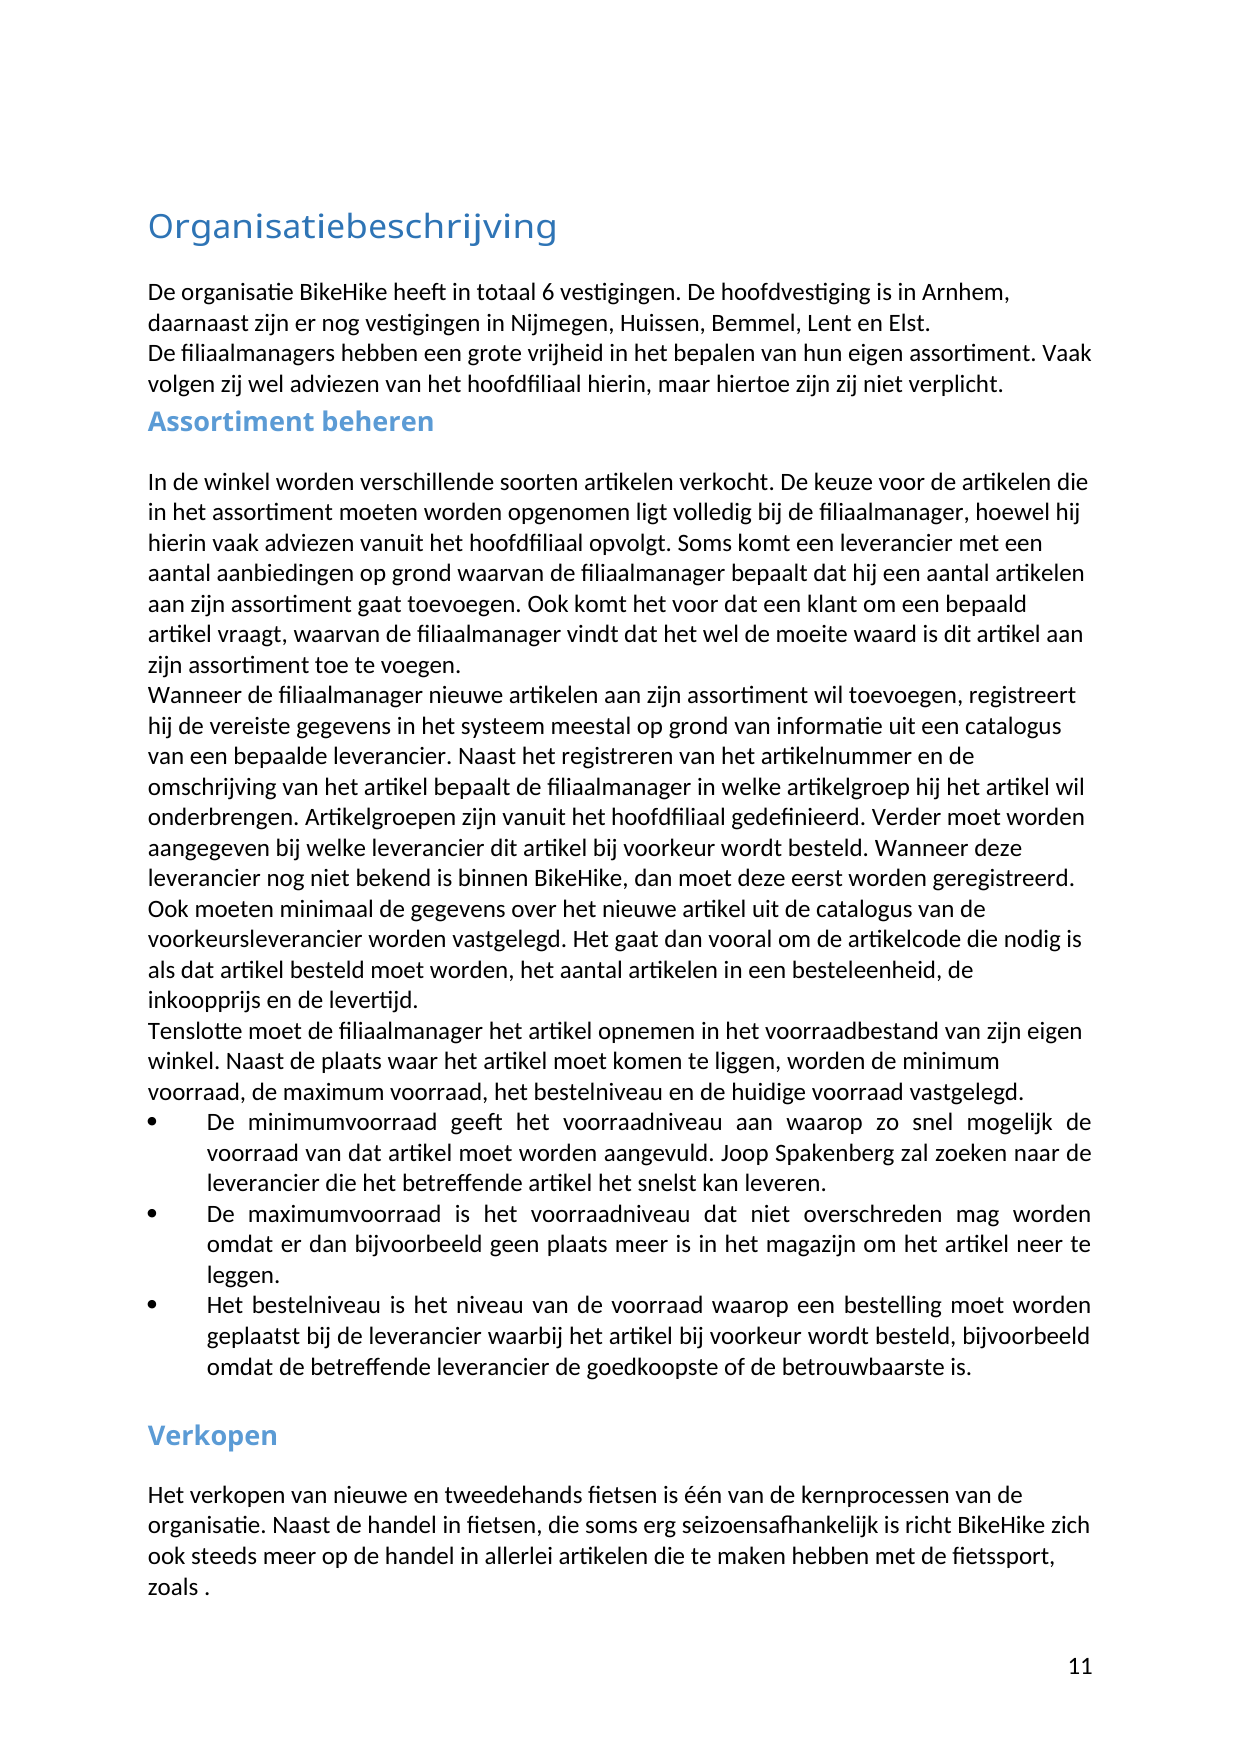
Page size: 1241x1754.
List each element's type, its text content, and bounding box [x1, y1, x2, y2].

subtitle Organisatiebeschrijving [148, 203, 1093, 248]
text De organisatie BikeHike heeft in totaal 6 vestigingen. De hoofdvestiging is in Arnhem, daarnaast zijn er nog vestigingen in Nijmegen, Huissen, Bemmel, Lent en Elst. [148, 276, 1093, 337]
text Het verkopen van nieuwe en tweedehands fietsen is één van de kernprocessen van de organisatie. Naast de handel in fietsen, die soms erg seizoensafhankelijk is richt BikeHike zich ook steeds meer op de handel in allerlei artikelen die te maken hebben met de fietssport, zoals . [148, 1479, 1093, 1601]
text In de winkel worden verschillende soorten artikelen verkocht. De keuze voor de artikelen die in het assortiment moeten worden opgenomen ligt volledig bij de filiaalmanager, hoewel hij hierin vaak adviezen vanuit het hoofdfiliaal opvolgt. Soms komt een leverancier met een aantal aanbiedingen op grond waarvan de filiaalmanager bepaalt dat hij een aantal artikelen aan zijn assortiment gaat toevoegen. Ook komt het voor dat een klant om een bepaald artikel vraagt, waarvan de filiaalmanager vindt dat het wel de moeite waard is dit artikel aan zijn assortiment toe te voegen. [148, 466, 1093, 679]
subtitle Assortiment beheren [148, 402, 1093, 439]
text Ook moeten minimaal de gegevens over het nieuwe artikel uit de catalogus van de voorkeursleverancier worden vastgelegd. Het gaat dan vooral om de artikelcode die nodig is als dat artikel besteld moet worden, het aantal artikelen in een besteleenheid, de inkoopprijs en de levertijd. [148, 893, 1093, 1015]
list De maximumvoorraad is het voorraadniveau dat niet overschreden mag worden omdat er dan bijvoorbeeld geen plaats meer is in het magazijn om het artikel neer te leggen. [148, 1198, 1093, 1290]
text Tenslotte moet de filiaalmanager het artikel opnemen in het voorraadbestand van zijn eigen winkel. Naast de plaats waar het artikel moet komen te liggen, worden de minimum voorraad, de maximum voorraad, het bestelniveau en de huidige voorraad vastgelegd. [148, 1015, 1093, 1107]
list Het bestelniveau is het niveau van de voorraad waarop een bestelling moet worden geplaatst bij de leverancier waarbij het artikel bij voorkeur wordt besteld, bijvoorbeeld omdat de betreffende leverancier de goedkoopste of de betrouwbaarste is. [148, 1290, 1093, 1381]
text De filiaalmanagers hebben een grote vrijheid in het bepalen van hun eigen assortiment. Vaak volgen zij wel adviezen van het hoofdfiliaal hierin, maar hiertoe zijn zij niet verplicht. [148, 337, 1093, 398]
list De minimumvoorraad geeft het voorraadniveau aan waarop zo snel mogelijk de voorraad van dat artikel moet worden aangevuld. Joop Spakenberg zal zoeken naar de leverancier die het betreffende artikel het snelst kan leveren. [148, 1107, 1093, 1198]
text Wanneer de filiaalmanager nieuwe artikelen aan zijn assortiment wil toevoegen, registreert hij de vereiste gegevens in het systeem meestal op grond van informatie uit een catalogus van een bepaalde leverancier. Naast het registreren van het artikelnummer en de omschrijving van het artikel bepaalt de filiaalmanager in welke artikelgroep hij het artikel wil onderbrengen. Artikelgroepen zijn vanuit het hoofdfiliaal gedefinieerd. Verder moet worden aangegeven bij welke leverancier dit artikel bij voorkeur wordt besteld. Wanneer deze leverancier nog niet bekend is binnen BikeHike, dan moet deze eerst worden geregistreerd. [148, 679, 1093, 893]
subtitle Verkopen [148, 1416, 1093, 1453]
